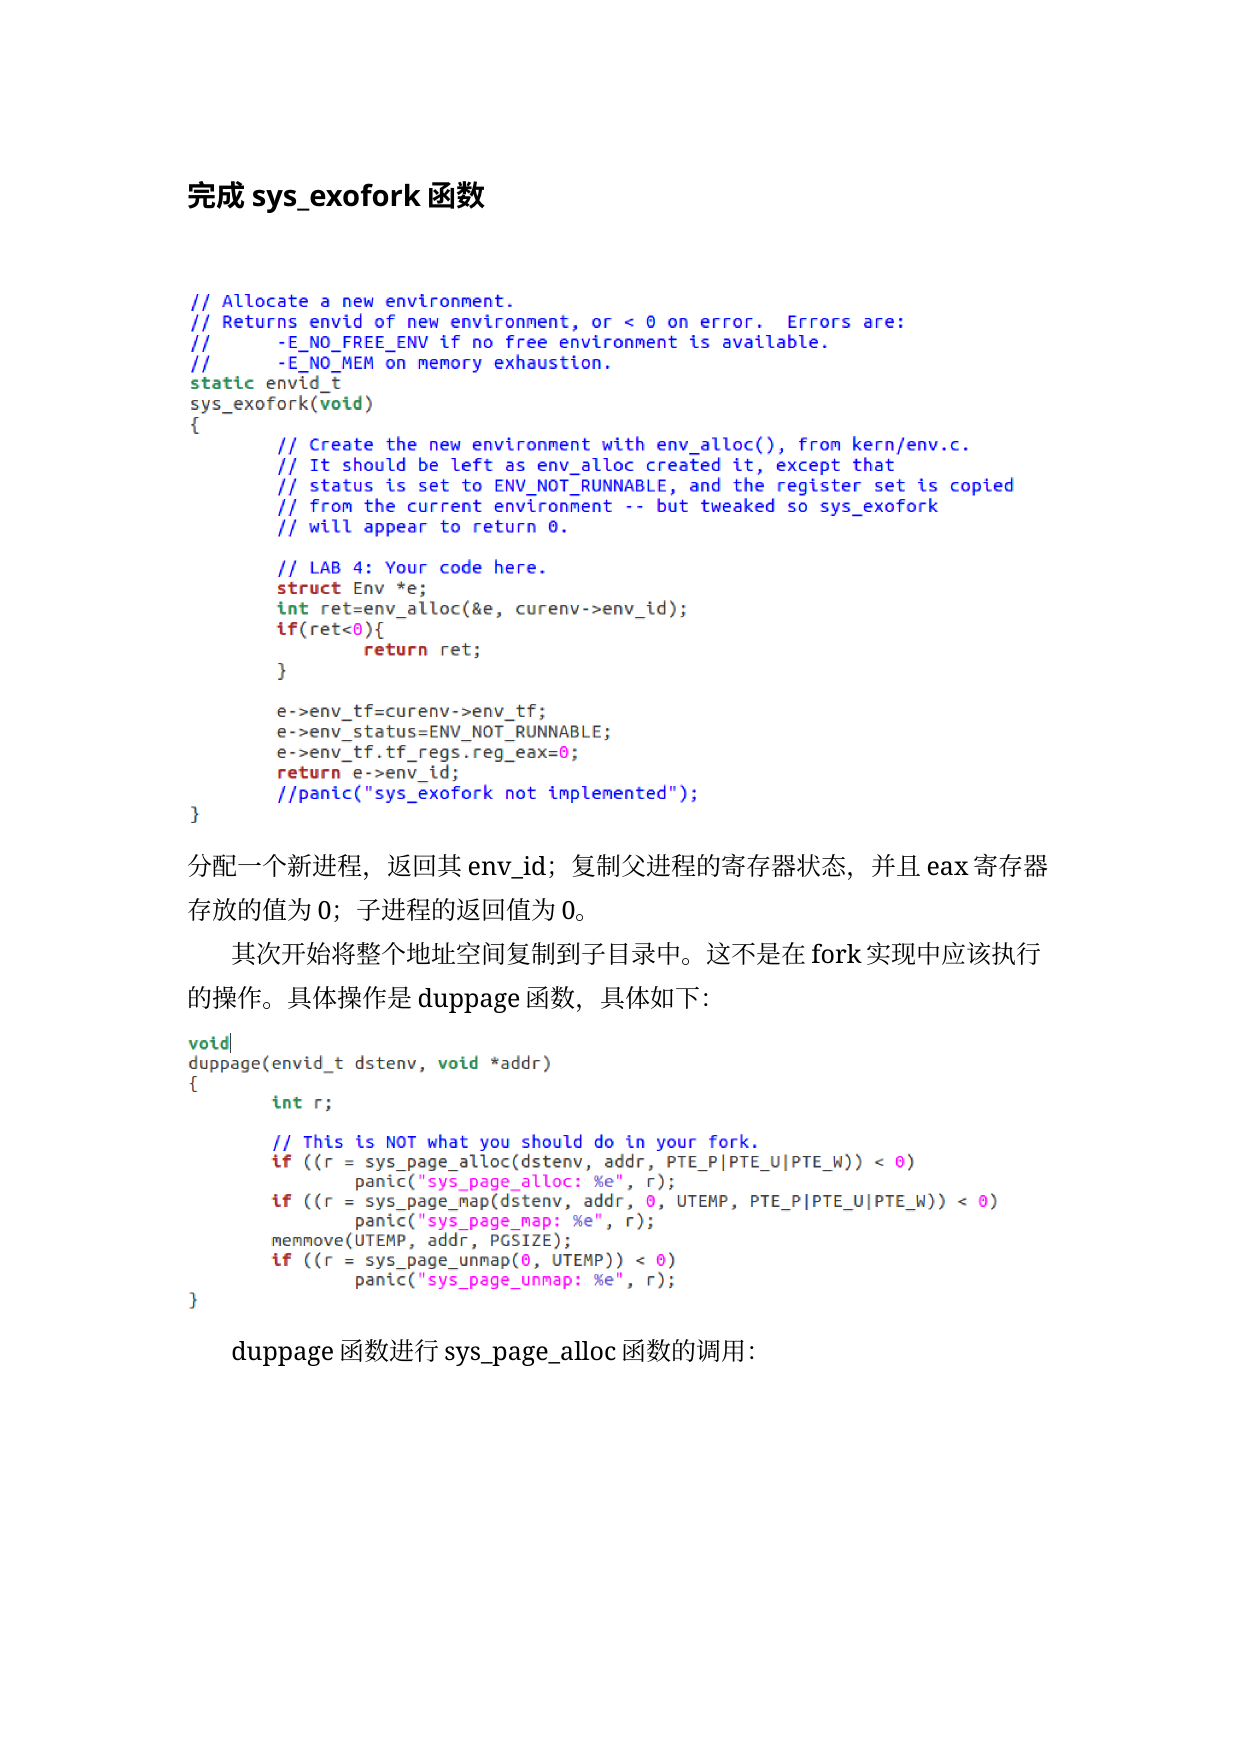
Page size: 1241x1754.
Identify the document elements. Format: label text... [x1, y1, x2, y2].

text 分配一个新进程，返回其env_id；复制父进程的寄存器状态，并且eax寄存器存放的值为0；子进程的返回值为0。 [187, 843, 1053, 931]
text 其次开始将整个地址空间复制到子目录中。这不是在fork实现中应该执行的操作。具体操作是duppage函数，具体如下： [187, 931, 1053, 1019]
subtitle 完成sys_exofork函数 [187, 172, 1053, 216]
text duppage函数进行sys_page_alloc函数的调用： [187, 1327, 1053, 1371]
picture [187, 1026, 1053, 1321]
picture [187, 284, 1053, 829]
